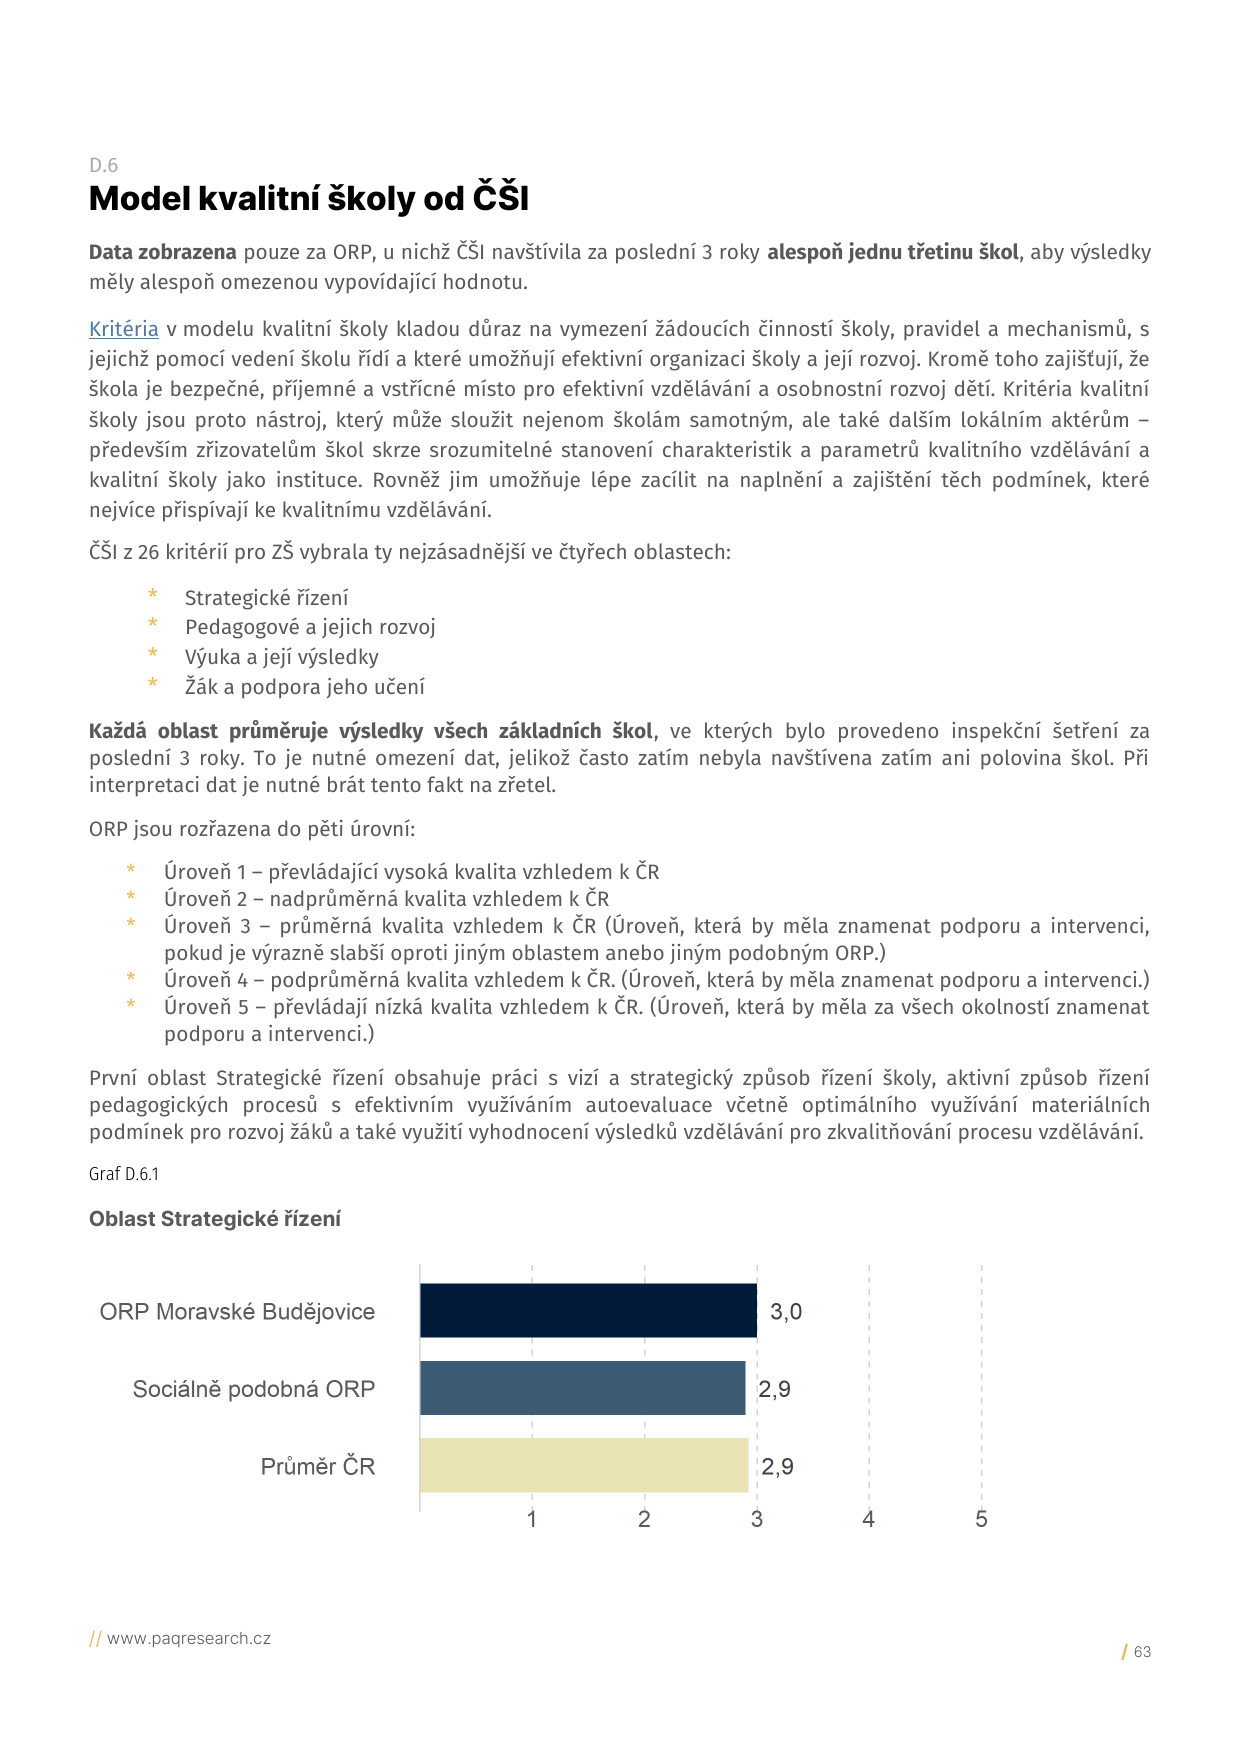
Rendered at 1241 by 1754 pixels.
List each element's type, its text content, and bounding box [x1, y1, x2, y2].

text Graf D.6.1 [89, 1163, 1152, 1186]
text První oblast Strategické řízení obsahuje práci s vizí a strategický způsob řízení školy, aktivní způsob řízení pedagogických procesů s efektivním využíváním autoevaluace včetně optimálního využívání materiálních podmínek pro rozvoj žáků a také využití vyhodnocení výsledků vzdělávání pro zkvalitňování procesu vzdělávání. [89, 1066, 1152, 1145]
list Úroveň 3 – průměrná kvalita vzhledem k ČR (Úroveň, která by měla znamenat podporu a intervenci, pokud je výrazně slabší oproti jiným oblastem anebo jiným podobným ORP.) [126, 914, 1152, 966]
text D.6 [89, 148, 1152, 178]
text Každá oblast průměruje výsledky všech základních škol, ve kterých bylo provedeno inspekční šetření za poslední 3 roky. To je nutné omezení dat, jelikož často zatím nebyla navštívena zatím ani polovina škol. Při interpretaci dat je nutné brát tento fakt na zřetel. [89, 719, 1152, 798]
text Oblast Strategické řízení [89, 1202, 1152, 1232]
list Pedagogové a jejich rozvoj [148, 613, 1152, 641]
list Úroveň 4 – podprůměrná kvalita vzhledem k ČR. (Úroveň, která by měla znamenat podporu a intervenci.) [126, 968, 1152, 993]
list Žák a podpora jeho učení [148, 673, 1152, 700]
list Úroveň 1 – převládající vysoká kvalita vzhledem k ČR [126, 860, 1152, 885]
list Úroveň 5 – převládají nízká kvalita vzhledem k ČR. (Úroveň, která by měla za všech okolností znamenat podporu a intervenci.) [126, 995, 1152, 1047]
list Strategické řízení [148, 583, 1152, 611]
text ČŠI z 26 kritérií pro ZŠ vybrala ty nejzásadnější ve čtyřech oblastech: [89, 540, 1152, 565]
picture [88, 1231, 1139, 1564]
subtitle Model kvalitní školy od ČŠI [89, 178, 1152, 218]
text Data zobrazena pouze za ORP, u nichž ČŠI navštívila za poslední 3 roky alespoň jednu třetinu škol, aby výsledky měly alespoň omezenou vypovídající hodnotu. [89, 235, 1152, 295]
list Výuka a její výsledky [148, 643, 1152, 670]
text ORP jsou rozřazena do pěti úrovní: [89, 817, 1152, 842]
list Úroveň 2 – nadprůměrná kvalita vzhledem k ČR [126, 887, 1152, 912]
text Kritéria v modelu kvalitní školy kladou důraz na vymezení žádoucích činností školy, pravidel a mechanismů, s jejichž pomocí vedení školu řídí a které umožňují efektivní organizaci školy a její rozvoj. Kromě toho zajišťují, že škola je bezpečné, příjemné a vstřícné místo pro efektivní vzdělávání a osobnostní rozvoj dětí. Kritéria kvalitní školy jsou proto nástroj, který může sloužit nejenom školám samotným, ale také dalším lokálním aktérům – především zřizovatelům škol skrze srozumitelné stanovení charakteristik a parametrů kvalitního vzdělávání a kvalitní školy jako instituce. Rovněž jim umožňuje lépe zacílit na naplnění a zajištění těch podmínek, které nejvíce přispívají ke kvalitnímu vzdělávání. [89, 312, 1152, 523]
